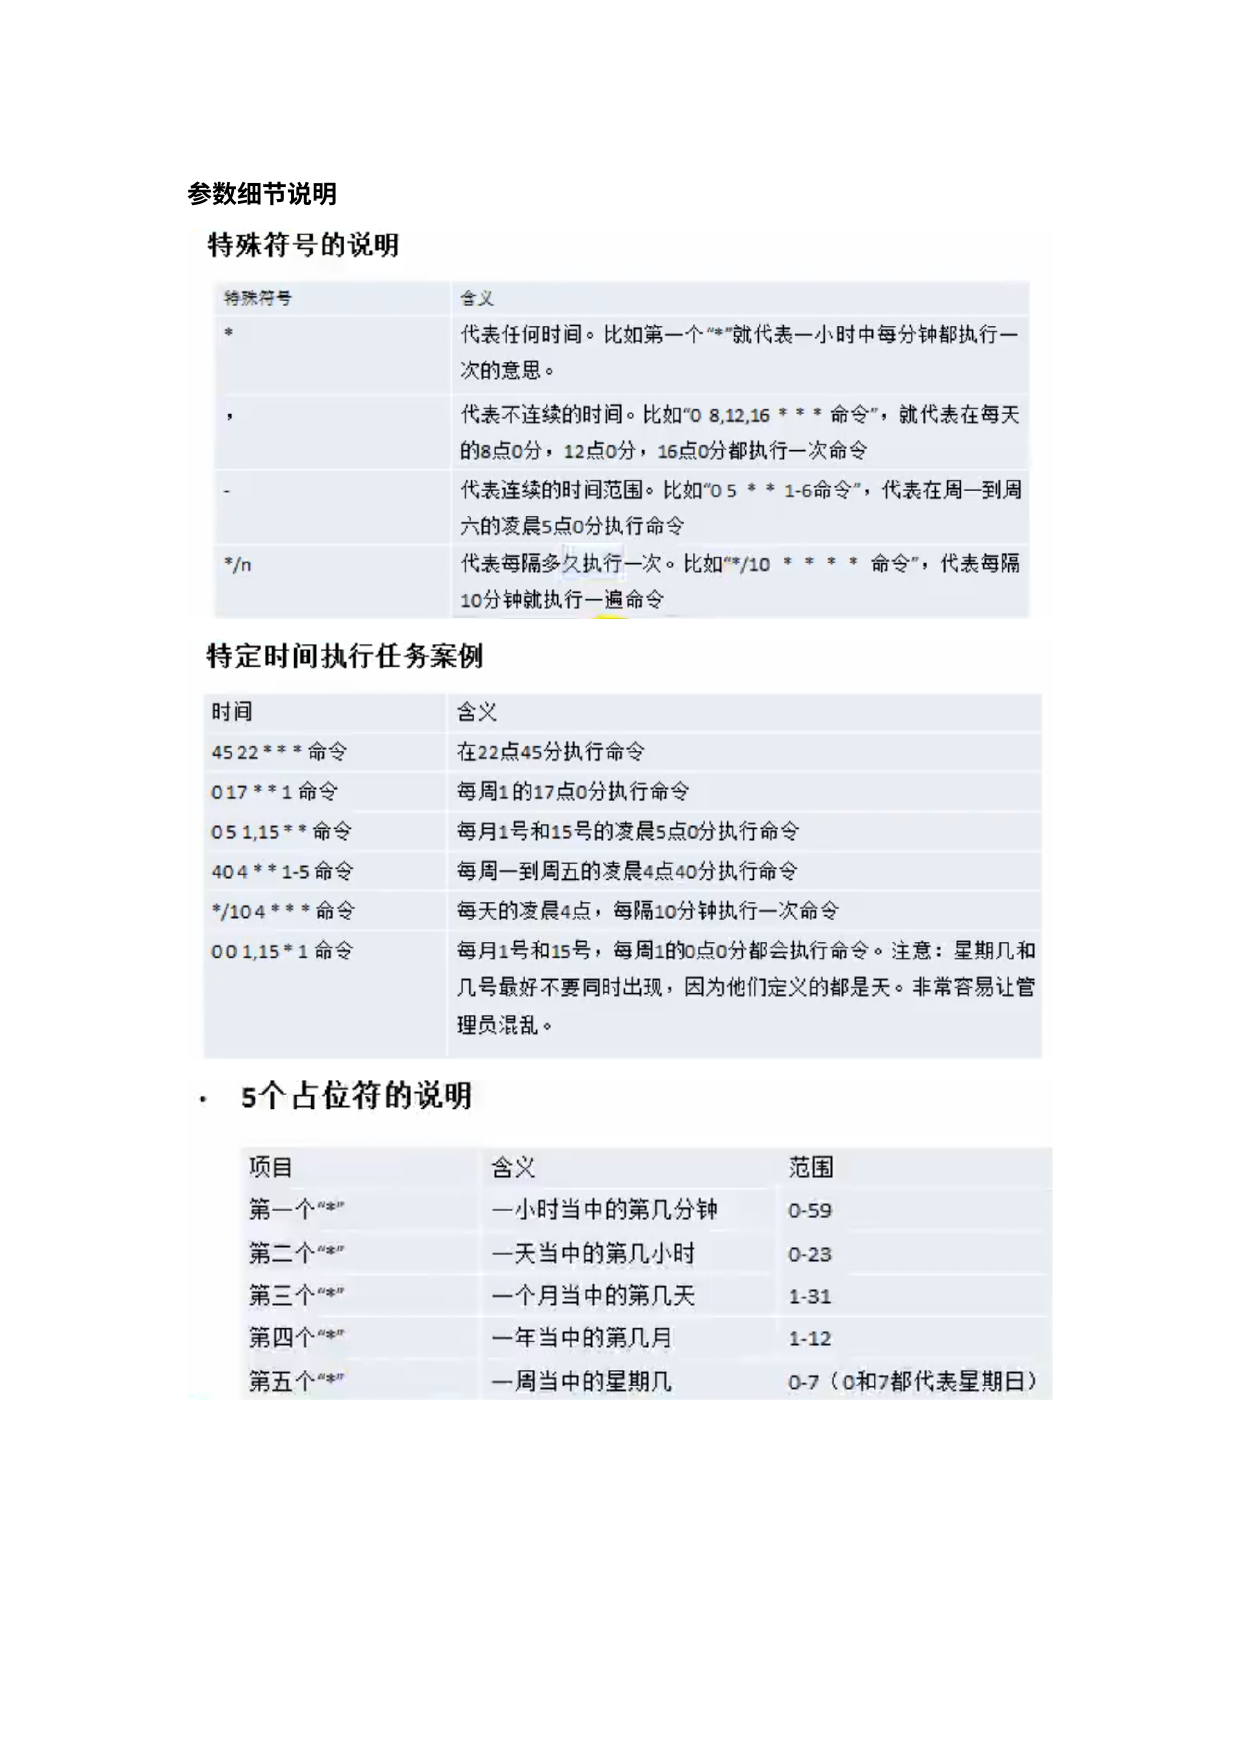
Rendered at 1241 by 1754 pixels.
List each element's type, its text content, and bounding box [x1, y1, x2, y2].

picture [187, 229, 1053, 619]
picture [187, 1080, 1053, 1400]
picture [187, 639, 1053, 1060]
subtitle 参数细节说明 [187, 175, 1053, 211]
